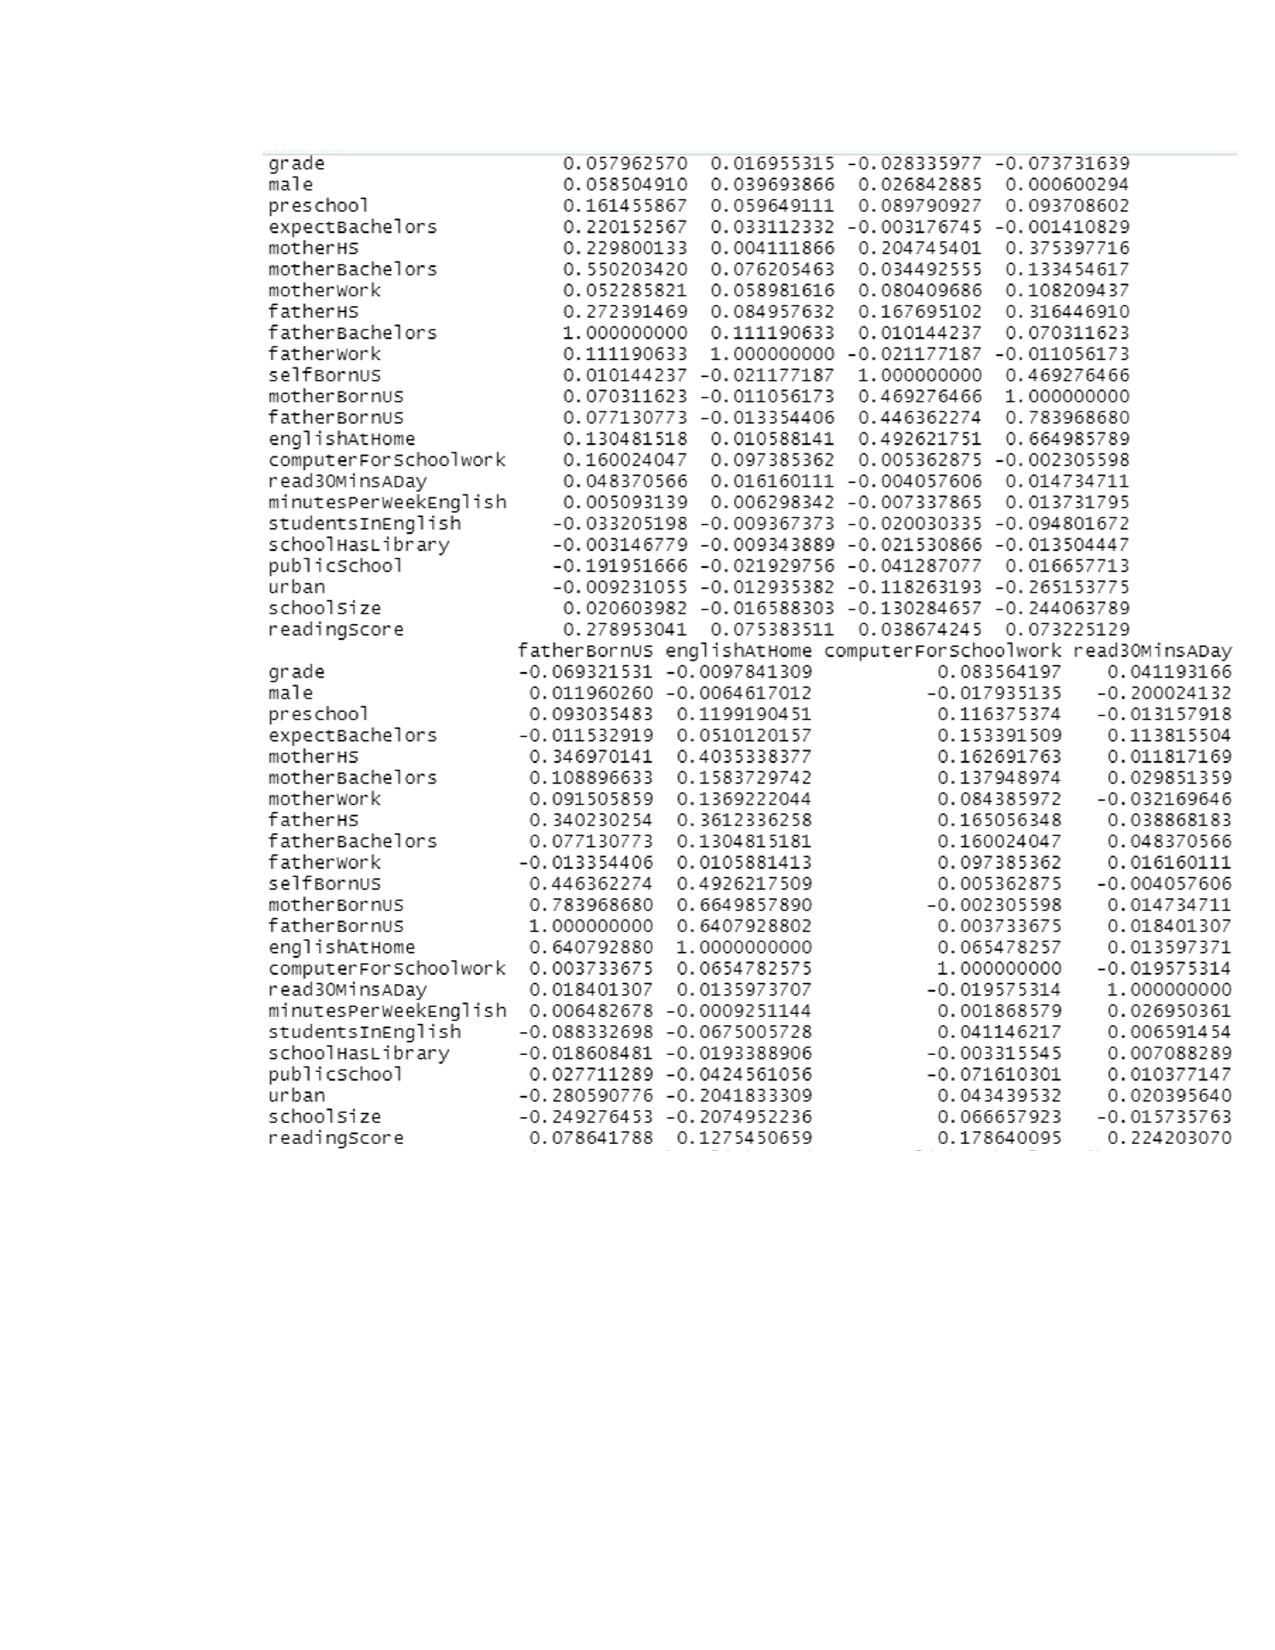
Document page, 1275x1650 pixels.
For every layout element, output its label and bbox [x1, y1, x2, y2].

picture [262, 150, 1238, 1151]
